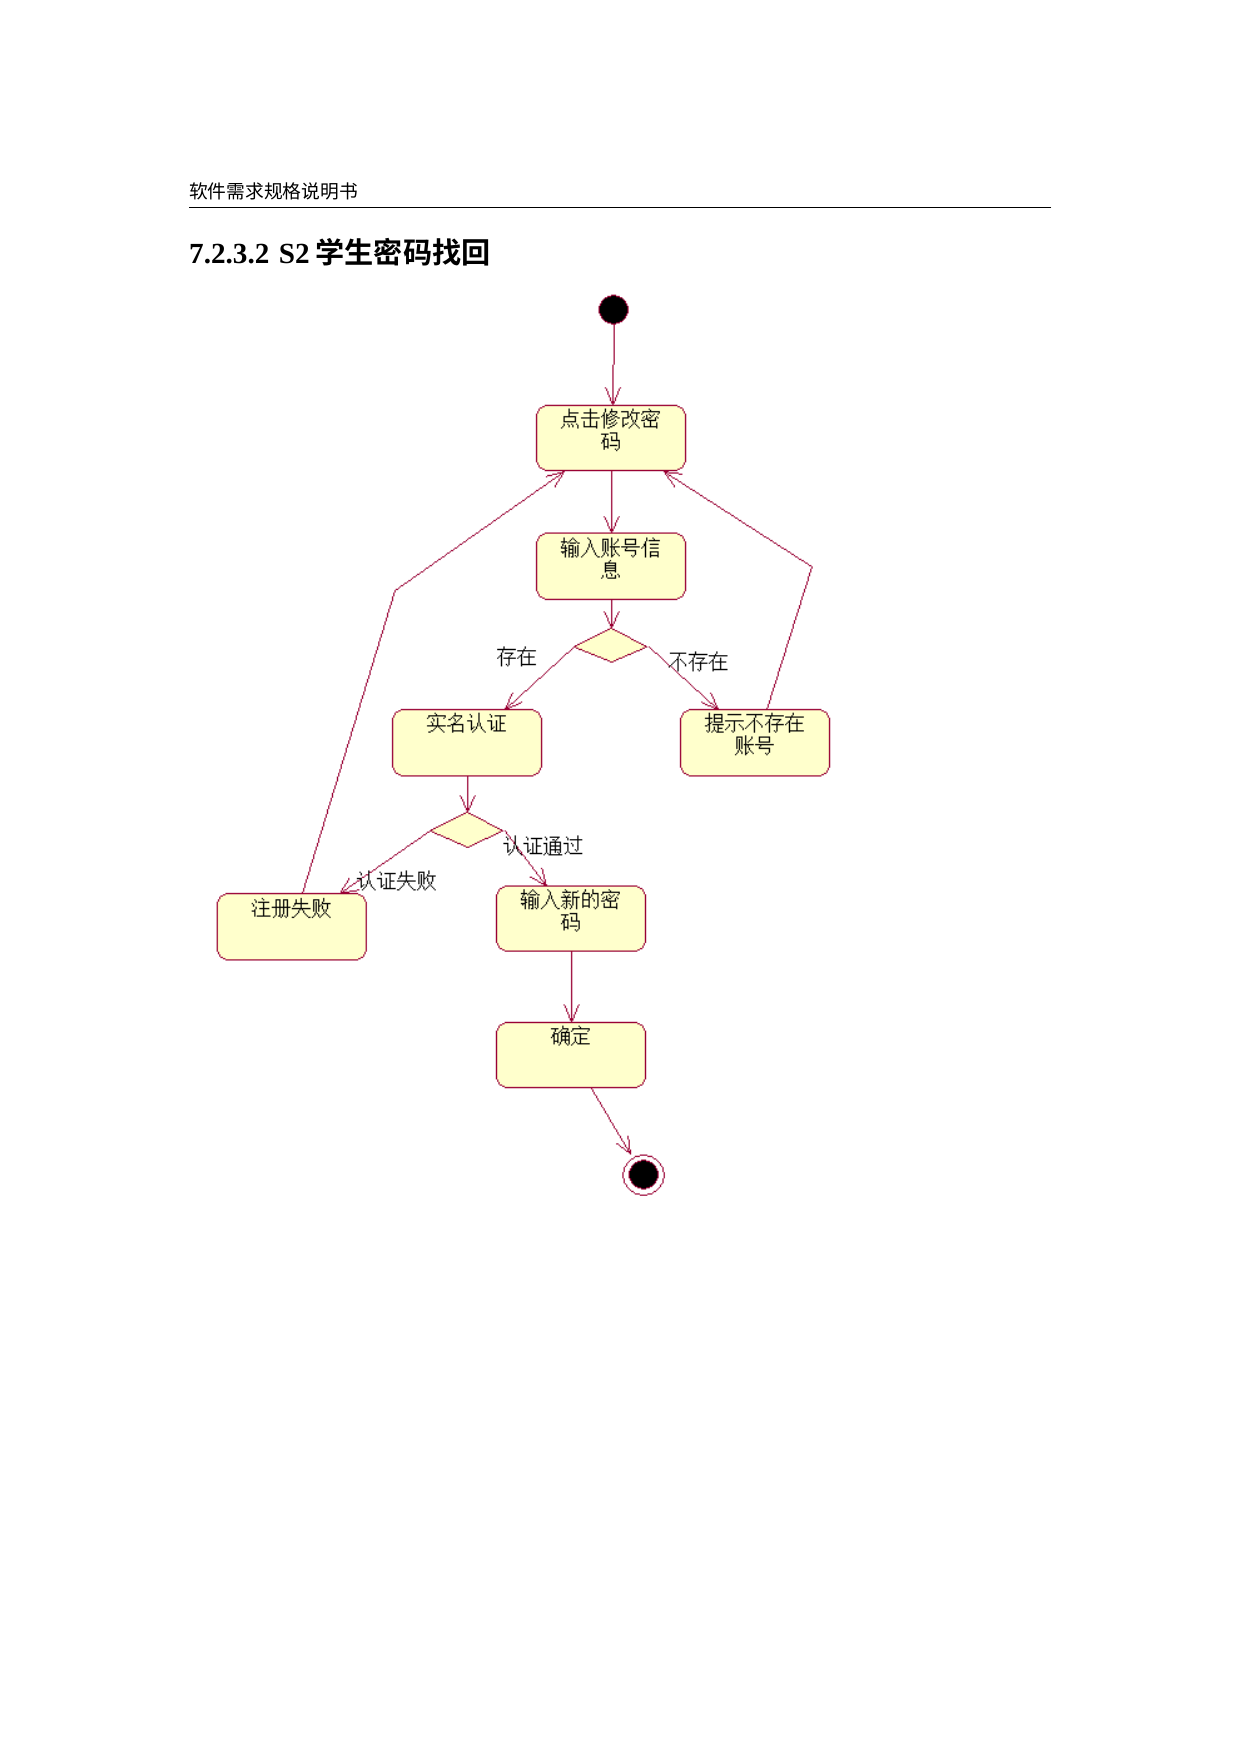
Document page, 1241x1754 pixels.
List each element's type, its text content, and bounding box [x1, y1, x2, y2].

picture [188, 271, 948, 1221]
subtitle S2学生密码找回 [189, 229, 1051, 272]
